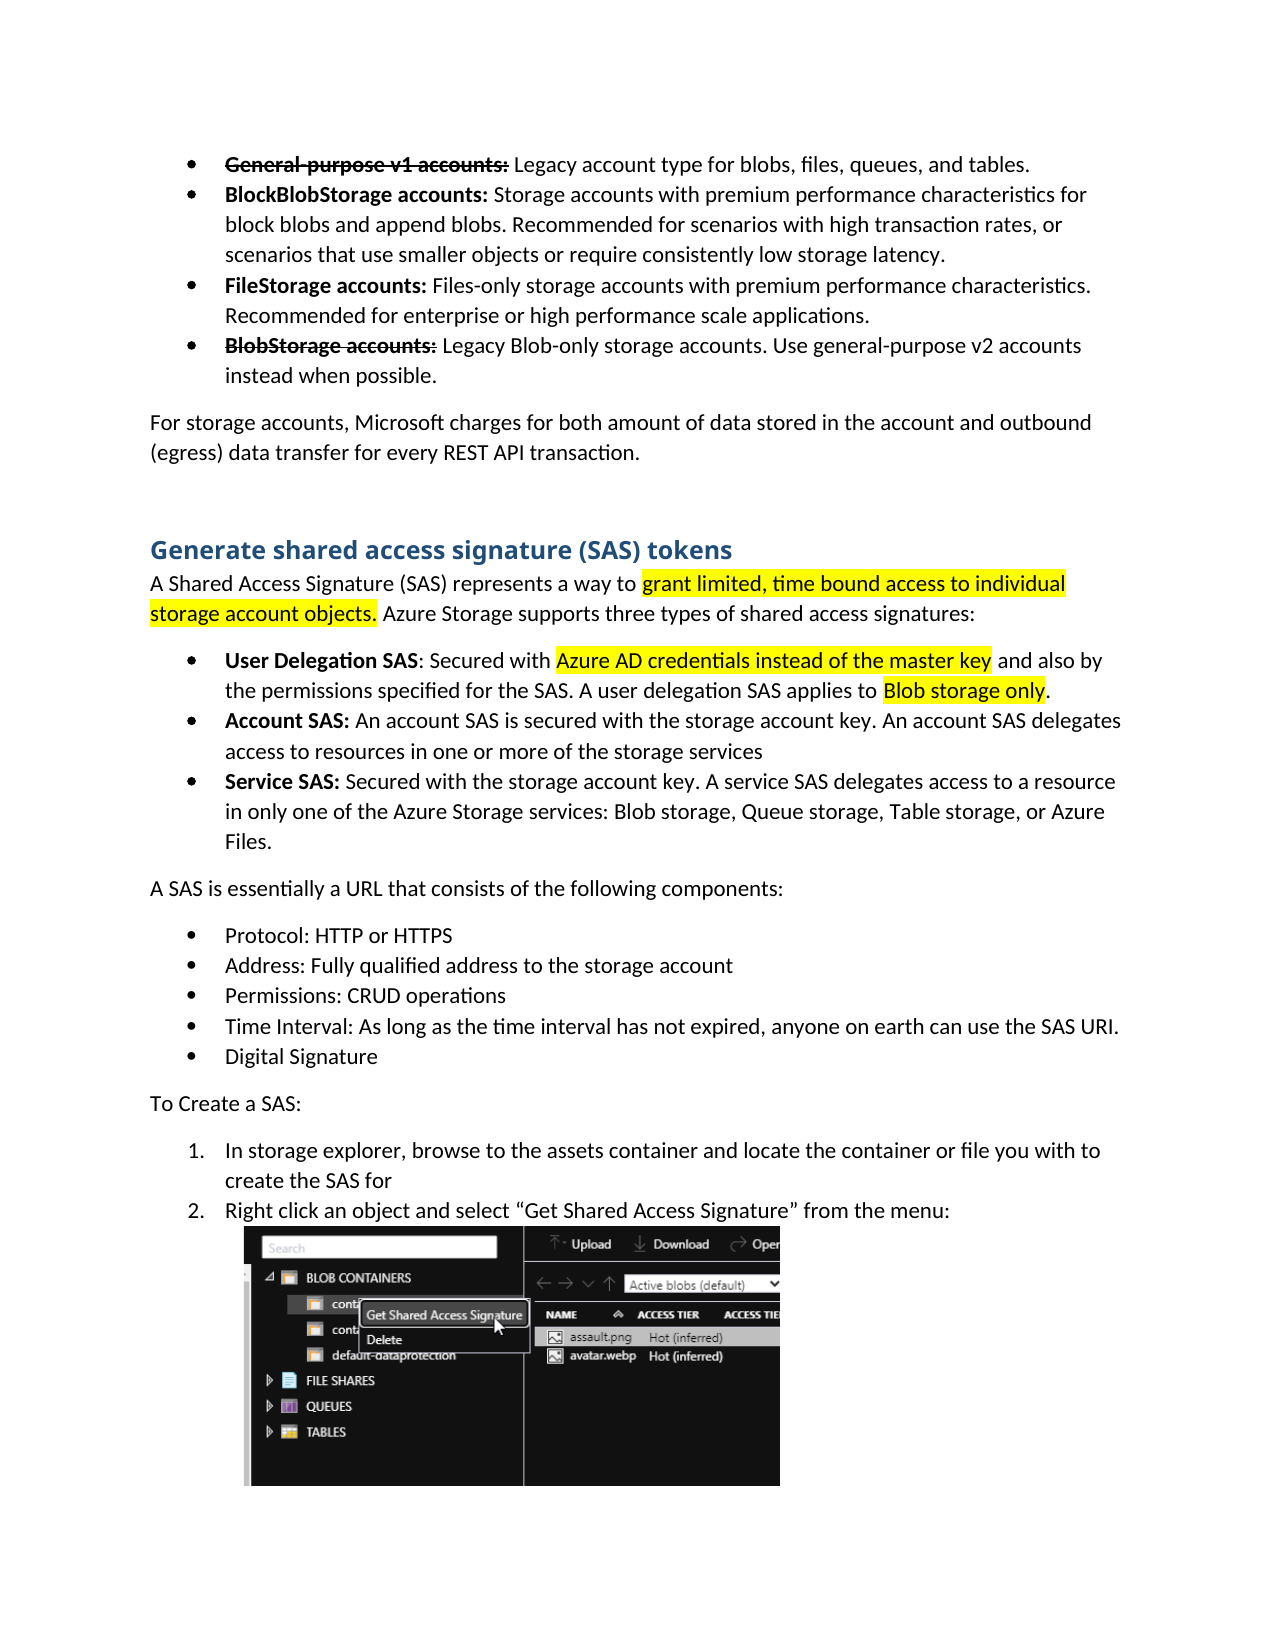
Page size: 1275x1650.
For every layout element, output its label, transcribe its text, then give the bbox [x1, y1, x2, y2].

subtitle Generate shared access signature (SAS) tokens [150, 532, 1125, 566]
list Permissions: CRUD operations [187, 982, 1125, 1009]
list Address: Fully qualified address to the storage account [187, 951, 1125, 979]
list Service SAS: Secured with the storage account key. A service SAS delegates access to a resource in only one of the Azure Storage services: Blob storage, Queue storage, Table storage, or Azure Files. [187, 767, 1125, 855]
text A SAS is essentially a URL that consists of the following components: [150, 874, 1125, 902]
list User Delegation SAS: Secured with Azure AD credentials instead of the master key and also by the permissions specified for the SAS. A user delegation SAS applies to Blob storage only. [187, 646, 1125, 704]
list In storage explorer, browse to the assets container and locate the container or file you with to create the SAS for [187, 1136, 1125, 1194]
list Protocol: HTTP or HTTPS [187, 921, 1125, 949]
list BlockBlobStorage accounts: Storage accounts with premium performance characteristics for block blobs and append blobs. Recommended for scenarios with high transaction rates, or scenarios that use smaller objects or require consistently low storage latency. [187, 180, 1125, 269]
text For storage accounts, Microsoft charges for both amount of data stored in the account and outbound (egress) data transfer for every REST API transaction. [150, 408, 1125, 467]
list General-purpose v1 accounts: Legacy account type for blobs, files, queues, and tables. [187, 150, 1125, 178]
list Digital Signature [187, 1042, 1125, 1070]
list Right click an object and select “Get Shared Access Signature” from the menu: [187, 1196, 1125, 1486]
text A Shared Access Signature (SAS) represents a way to grant limited, time bound access to individual storage account objects. Azure Storage supports three types of shared access signatures: [150, 569, 1125, 627]
text To Create a SAS: [150, 1089, 1125, 1117]
list BlobStorage accounts: Legacy Blob-only storage accounts. Use general-purpose v2 accounts instead when possible. [187, 331, 1125, 389]
list FileStorage accounts: Files-only storage accounts with premium performance characteristics. Recommended for enterprise or high performance scale applications. [187, 271, 1125, 329]
list Account SAS: An account SAS is secured with the storage account key. An account SAS delegates access to resources in one or more of the storage services [187, 707, 1125, 765]
list Time Interval: As long as the time interval has not expired, anyone on earth can use the SAS URI. [187, 1012, 1125, 1040]
